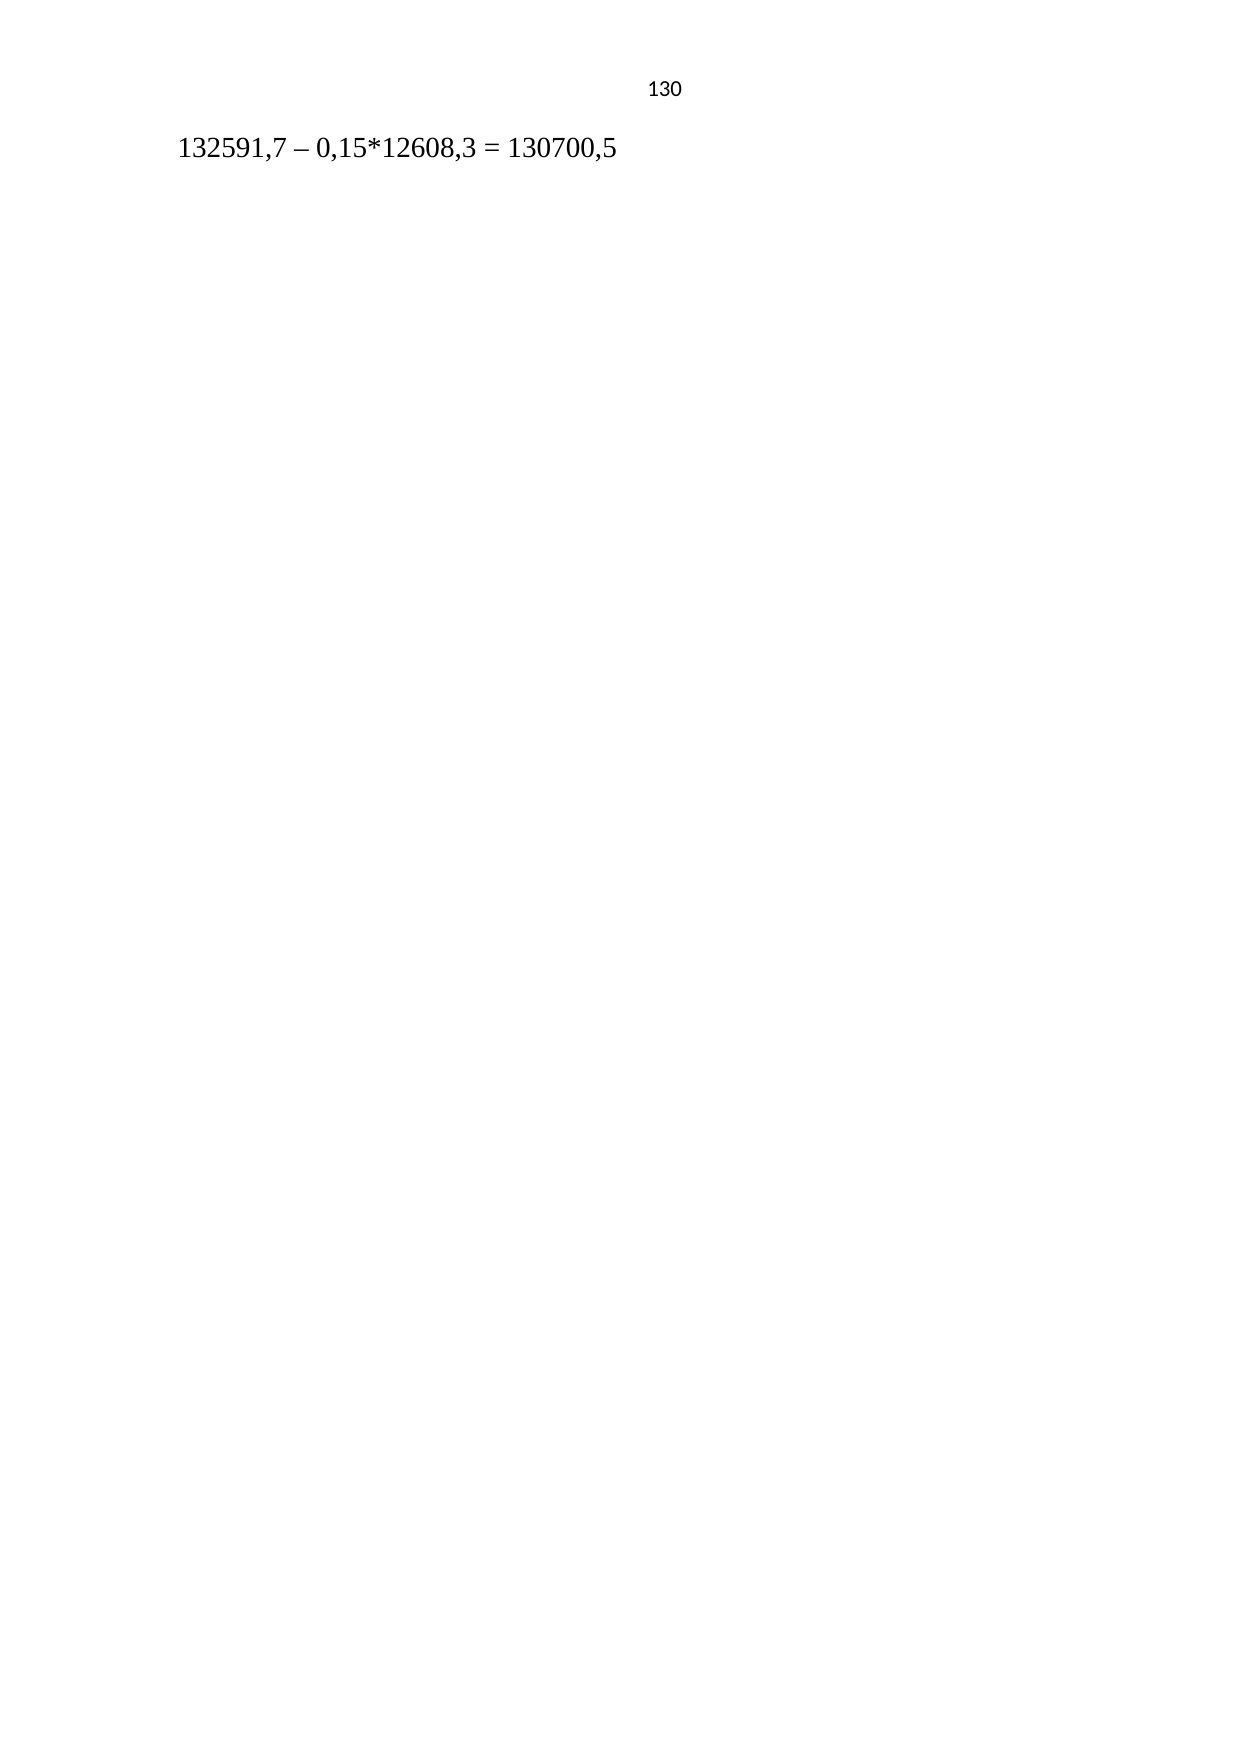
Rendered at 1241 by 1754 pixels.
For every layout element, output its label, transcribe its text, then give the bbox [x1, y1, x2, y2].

text 132591,7 – 0,15*12608,3 = 130700,5 [177, 130, 1152, 163]
